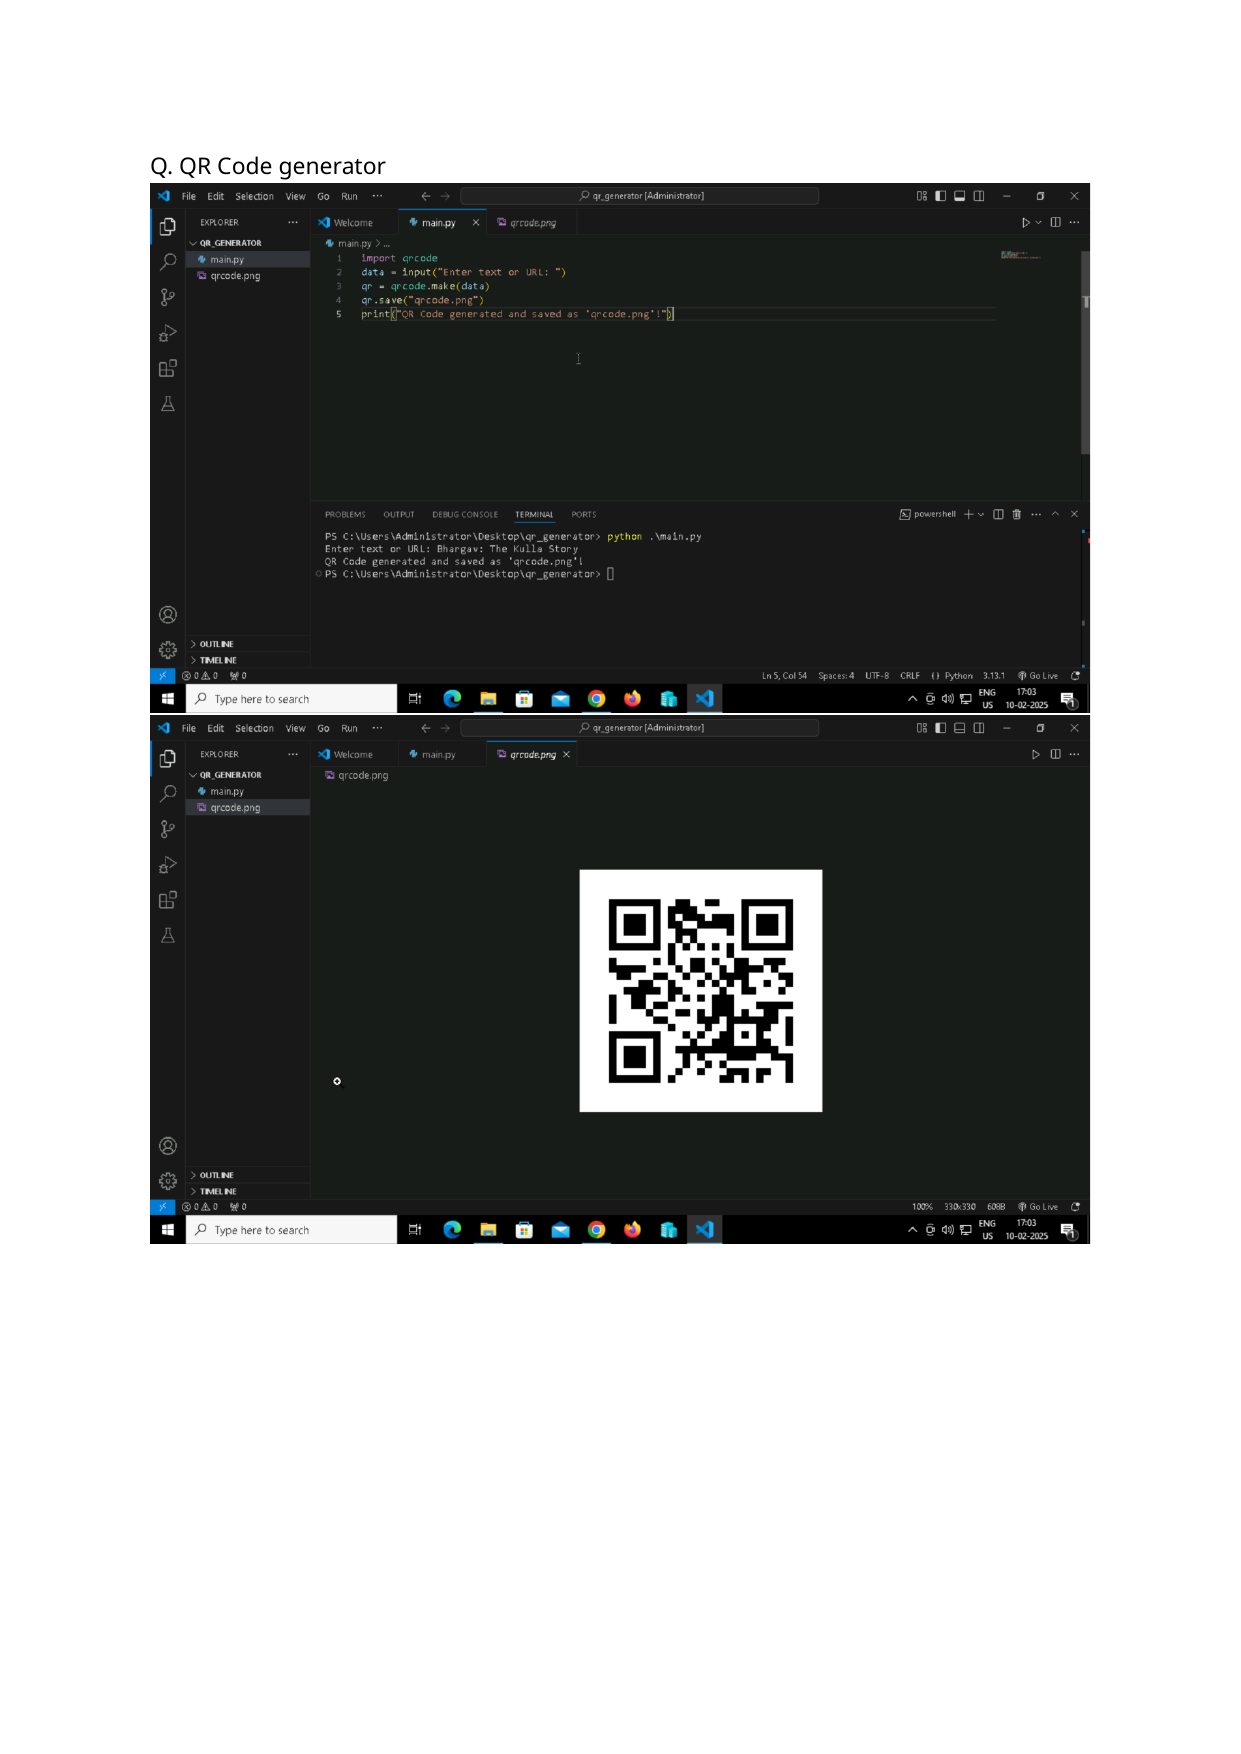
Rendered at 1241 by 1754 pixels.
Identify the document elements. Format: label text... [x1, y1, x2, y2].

picture [150, 183, 1091, 713]
text Q. QR Code generator [150, 150, 1090, 183]
picture [150, 715, 1091, 1244]
